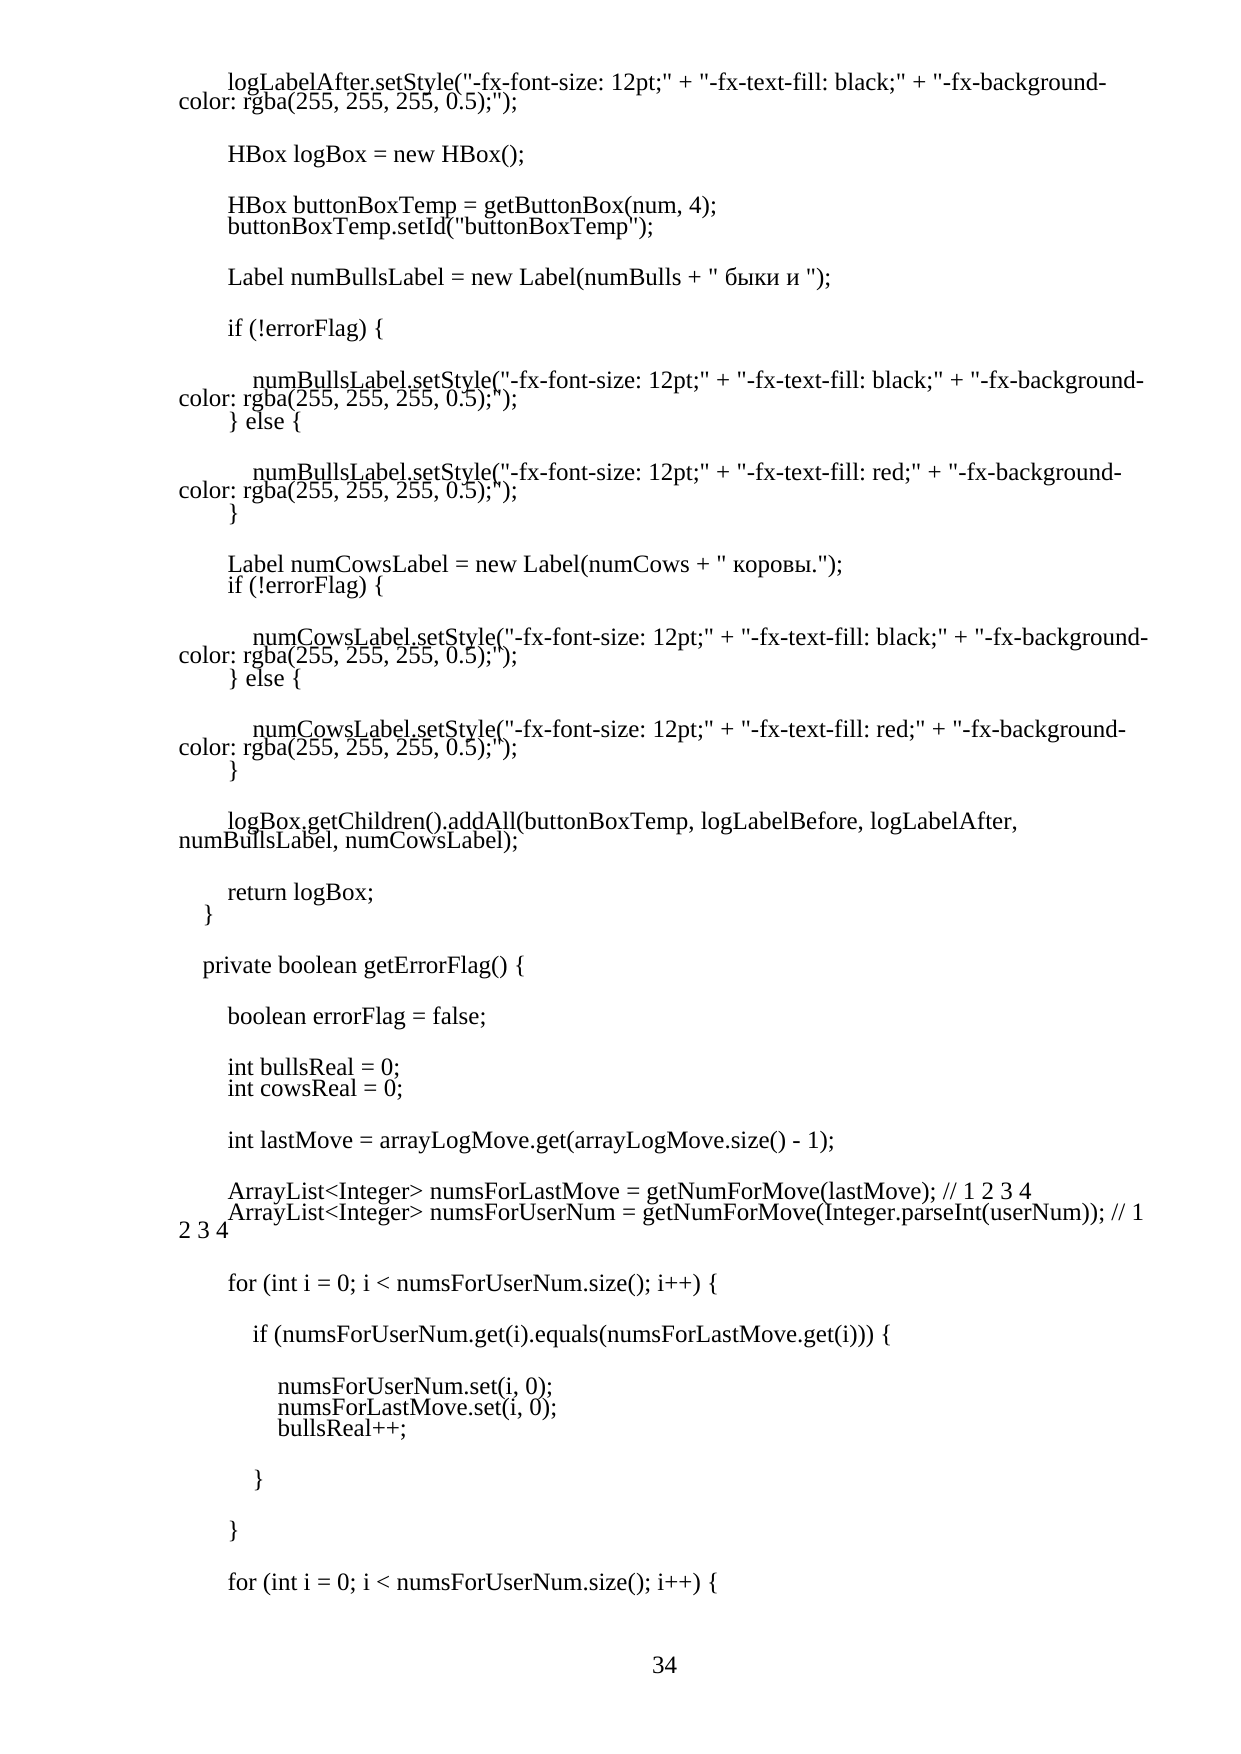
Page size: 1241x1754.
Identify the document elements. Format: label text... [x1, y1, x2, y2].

text numsForUserNum.set(i, 0); [177, 1378, 542, 1398]
text int bullsReal = 0; [177, 1060, 1150, 1080]
text if (numsForUserNum.get(i).equals(numsForLastMove.get(i))) { [177, 1327, 1150, 1347]
text buttonBoxTemp.setId("buttonBoxTemp"); [642, 218, 1150, 238]
text Label numBullsLabel = new Label(numBulls + " быки и "); [820, 270, 1150, 289]
text numsForLastMove.set(i, 0); [177, 1399, 546, 1419]
text logLabelAfter.setStyle("-fx-font-size: 12pt;" + "-fx-text-fill: black;" + "-fx-background-color: rgba(255, 255, 255, 0.5);"); [177, 75, 1150, 115]
text private boolean getErrorFlag() { [503, 957, 1150, 977]
text ArrayList<Integer> numsForLastMove = getNumForMove(lastMove); // 1 2 3 4 [925, 1183, 1150, 1203]
text buttonBoxTemp.setId("buttonBoxTemp"); [177, 218, 643, 238]
text private boolean getErrorFlag() { [177, 957, 504, 977]
text numsForUserNum.set(i, 0); [541, 1378, 1150, 1398]
text } [177, 763, 1150, 782]
text numCowsLabel.setStyle("-fx-font-size: 12pt;" + "-fx-text-fill: red;" + "-fx-background-color: rgba(255, 255, 255, 0.5);"); [177, 722, 1150, 761]
text HBox logBox = new HBox(); [177, 146, 514, 166]
text numCowsLabel.setStyle("-fx-font-size: 12pt;" + "-fx-text-fill: black;" + "-fx-background-color: rgba(255, 255, 255, 0.5);"); [177, 629, 1150, 669]
text int cowsReal = 0; [177, 1081, 1150, 1101]
text HBox buttonBoxTemp = getButtonBox(num, 4); [177, 197, 706, 217]
text HBox logBox = new HBox(); [513, 146, 1150, 166]
text if (!errorFlag) { [177, 321, 1150, 341]
text return logBox; [177, 885, 1150, 905]
text ArrayList<Integer> numsForUserNum = getNumForMove(Integer.parseInt(userNum)); // 1 2 3 4 [177, 1205, 1150, 1244]
text for (int i = 0; i < numsForUserNum.size(); i++) { [177, 1574, 641, 1594]
text numBullsLabel.setStyle("-fx-font-size: 12pt;" + "-fx-text-fill: red;" + "-fx-background-color: rgba(255, 255, 255, 0.5);"); [177, 464, 1150, 504]
text Label numCowsLabel = new Label(numCows + " коровы."); [177, 557, 1150, 577]
text if (!errorFlag) { [177, 578, 1150, 598]
text } [177, 1472, 1150, 1492]
text } [177, 506, 1150, 525]
text for (int i = 0; i < numsForUserNum.size(); i++) { [696, 1574, 1150, 1594]
text } else { [177, 670, 1150, 690]
text int lastMove = arrayLogMove.get(arrayLogMove.size() - 1); [177, 1132, 782, 1152]
text } [177, 906, 1150, 926]
text Label numBullsLabel = new Label(numBulls + " быки и "); [177, 270, 821, 289]
text numsForLastMove.set(i, 0); [545, 1399, 1150, 1419]
text for (int i = 0; i < numsForUserNum.size(); i++) { [177, 1276, 1150, 1296]
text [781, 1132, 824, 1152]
text HBox buttonBoxTemp = getButtonBox(num, 4); [705, 197, 1150, 217]
text } [177, 1523, 1150, 1543]
text boolean errorFlag = false; [177, 1009, 1150, 1028]
text numBullsLabel.setStyle("-fx-font-size: 12pt;" + "-fx-text-fill: black;" + "-fx-background-color: rgba(255, 255, 255, 0.5);"); [177, 372, 1150, 412]
text } else { [177, 413, 1150, 433]
text bullsReal++; [177, 1421, 1150, 1440]
text logBox.getChildren().addAll(buttonBoxTemp, logLabelBefore, logLabelAfter, numBullsLabel, numCowsLabel); [177, 814, 1150, 853]
text int lastMove = arrayLogMove.get(arrayLogMove.size() - 1); [823, 1132, 1150, 1152]
text ArrayList<Integer> numsForLastMove = getNumForMove(lastMove); // 1 2 3 4 [177, 1183, 926, 1203]
